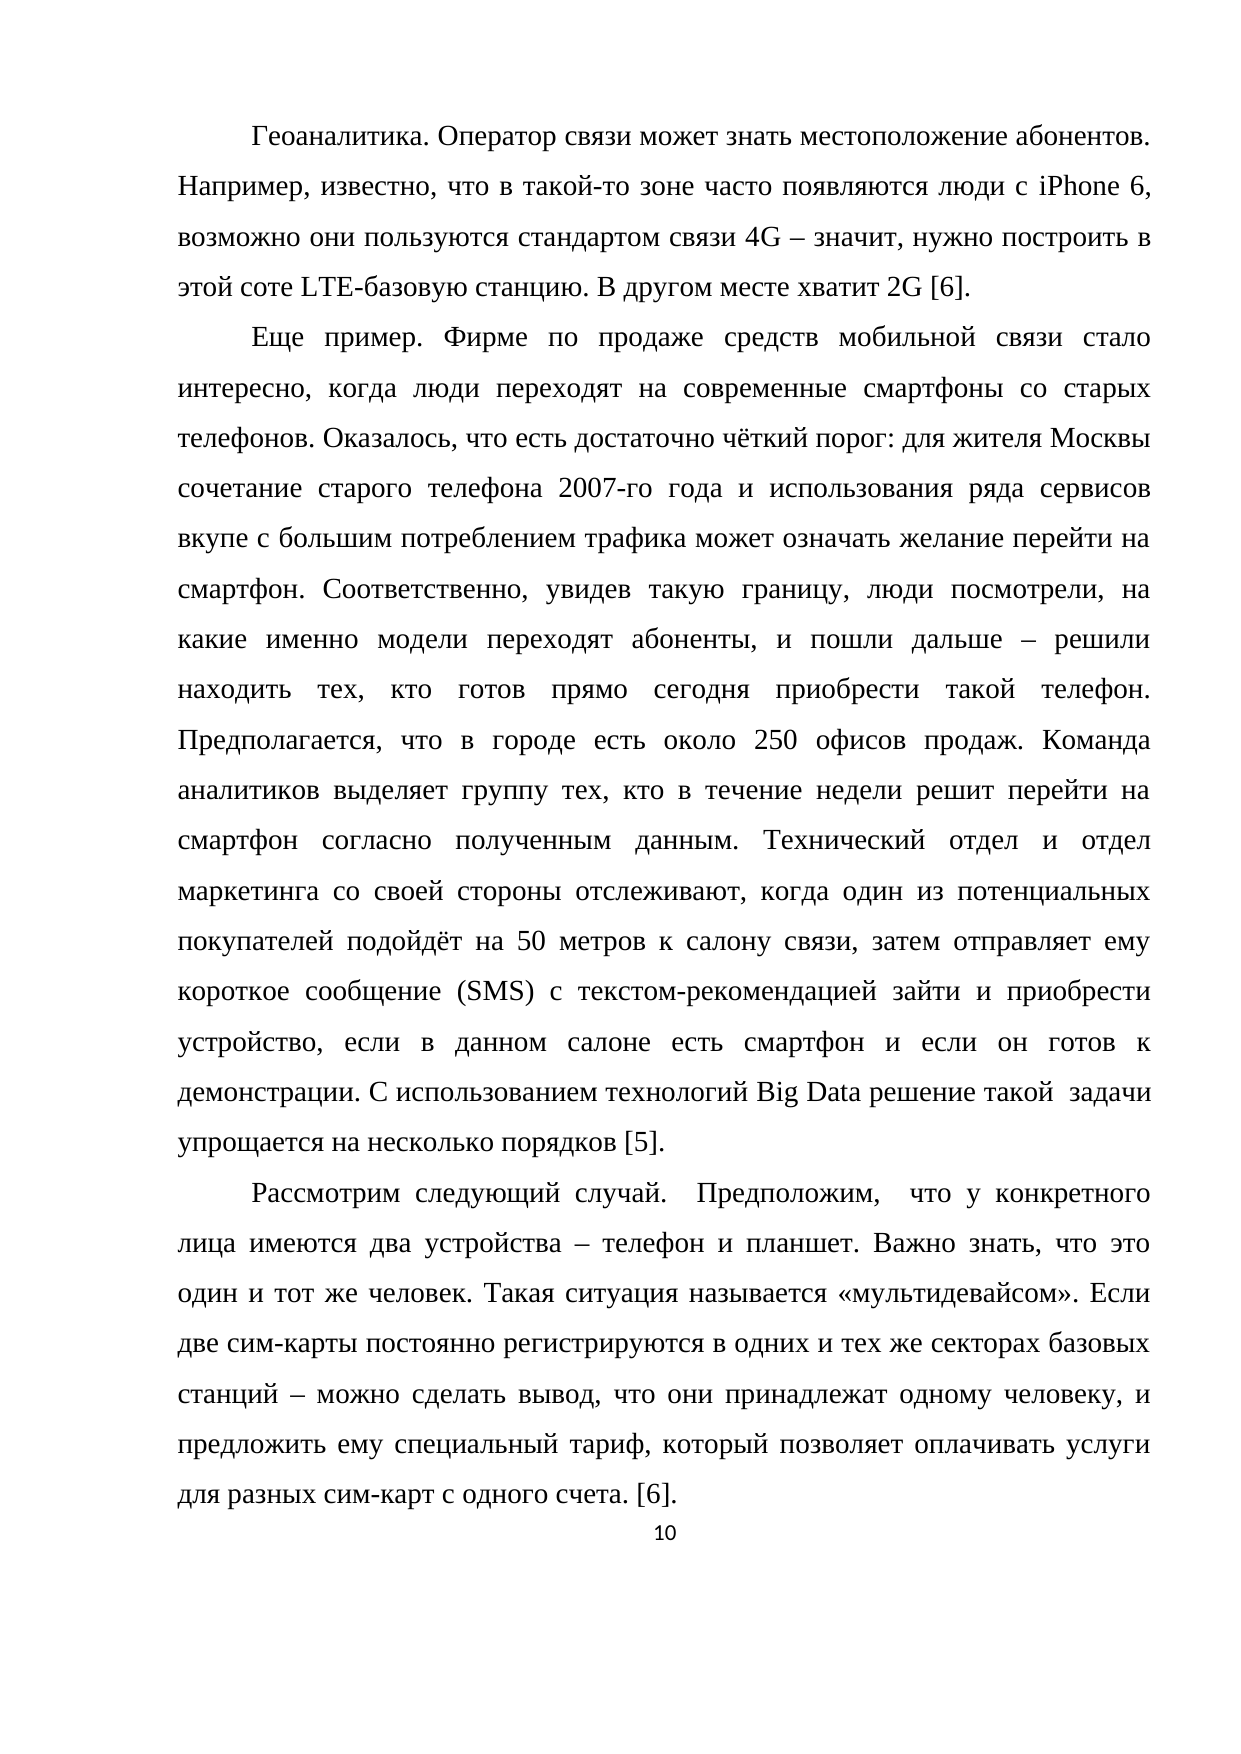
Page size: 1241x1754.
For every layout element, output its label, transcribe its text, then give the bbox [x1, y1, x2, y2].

text Еще пример. Фирме по продаже средств мобильной связи стало интересно, когда люди переходят на современные смартфоны со старых телефонов. Оказалось, что есть достаточно чёткий порог: для жителя Москвы сочетание старого телефона 2007-го года и использования ряда сервисов вкупе с большим потреблением трафика может означать желание перейти на смартфон. Соответственно, увидев такую границу, люди посмотрели, на какие именно модели переходят абоненты, и пошли дальше – решили находить тех, кто готов прямо сегодня приобрести такой телефон. Предполагается, что в городе есть около 250 офисов продаж. Команда аналитиков выделяет группу тех, кто в течение недели решит перейти на смартфон согласно полученным данным. Технический отдел и отдел маркетинга со своей стороны отслеживают, когда один из потенциальных покупателей подойдёт на 50 метров к салону связи, затем отправляет ему короткое сообщение (SMS) с текстом-рекомендацией зайти и приобрести устройство, если в данном салоне есть смартфон и если он готов к демонстрации. С использованием технологий Big Data решение такой задачи упрощается на несколько порядков [5]. [177, 319, 1152, 1158]
text Рассмотрим следующий случай. Предположим, что у конкретного лица имеются два устройства – телефон и планшет. Важно знать, что это один и тот же человек. Такая ситуация называется «мультидевайсом». Если две сим-карты постоянно регистрируются в одних и тех же секторах базовых станций – можно сделать вывод, что они принадлежат одному человеку, и предложить ему специальный тариф, который позволяет оплачивать услуги для разных сим-карт с одного счета. [6]. [177, 1175, 1152, 1510]
text Геоаналитика. Оператор связи может знать местоположение абонентов. Например, известно, что в такой-то зоне часто появляются люди с iPhone 6, возможно они пользуются стандартом связи 4G – значит, нужно построить в этой соте LTE-базовую станцию. В другом месте хватит 2G [6]. [177, 118, 1152, 303]
